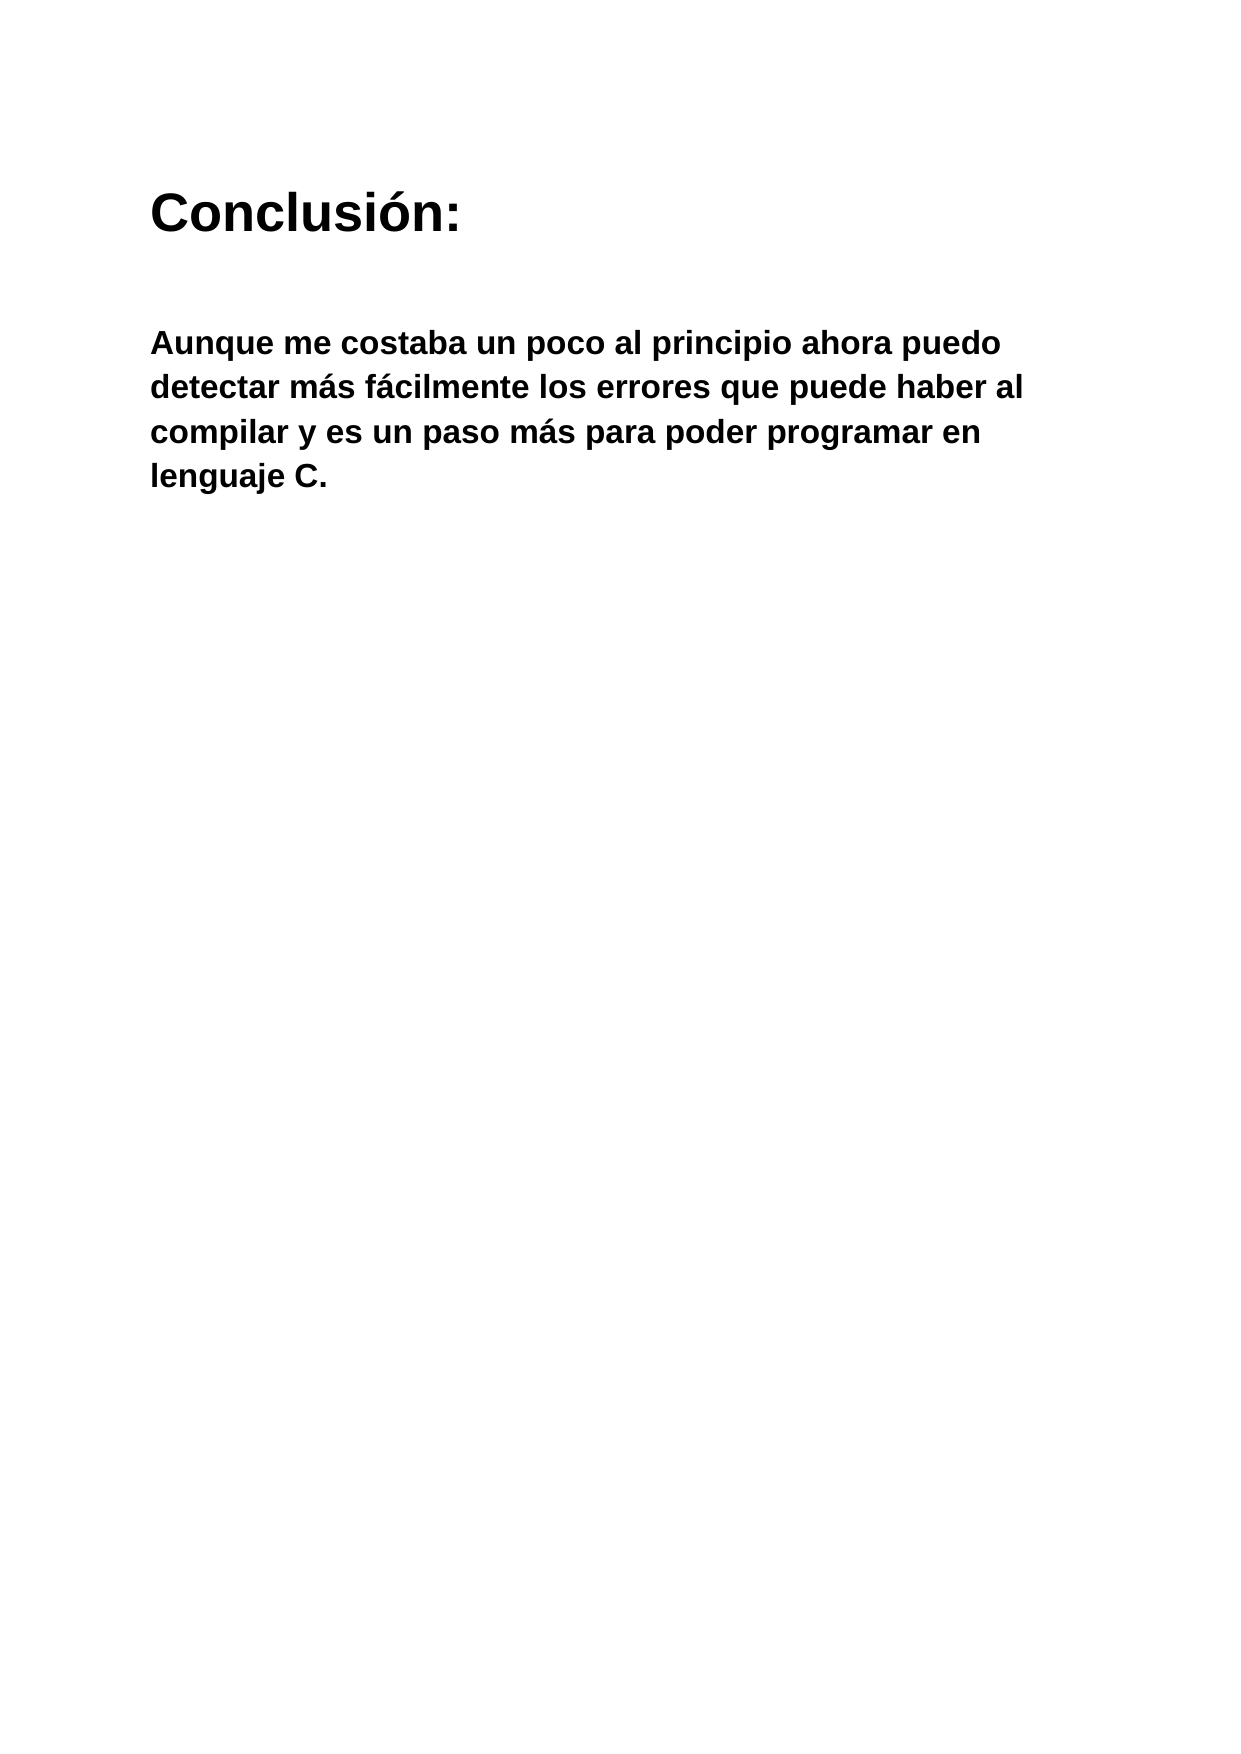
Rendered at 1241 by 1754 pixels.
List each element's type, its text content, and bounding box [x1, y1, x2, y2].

text Conclusión: [150, 180, 1090, 242]
text Aunque me costaba un poco al principio ahora puedo detectar más fácilmente los errores que puede haber al compilar y es un paso más para poder programar en lenguaje C. [150, 323, 1090, 494]
